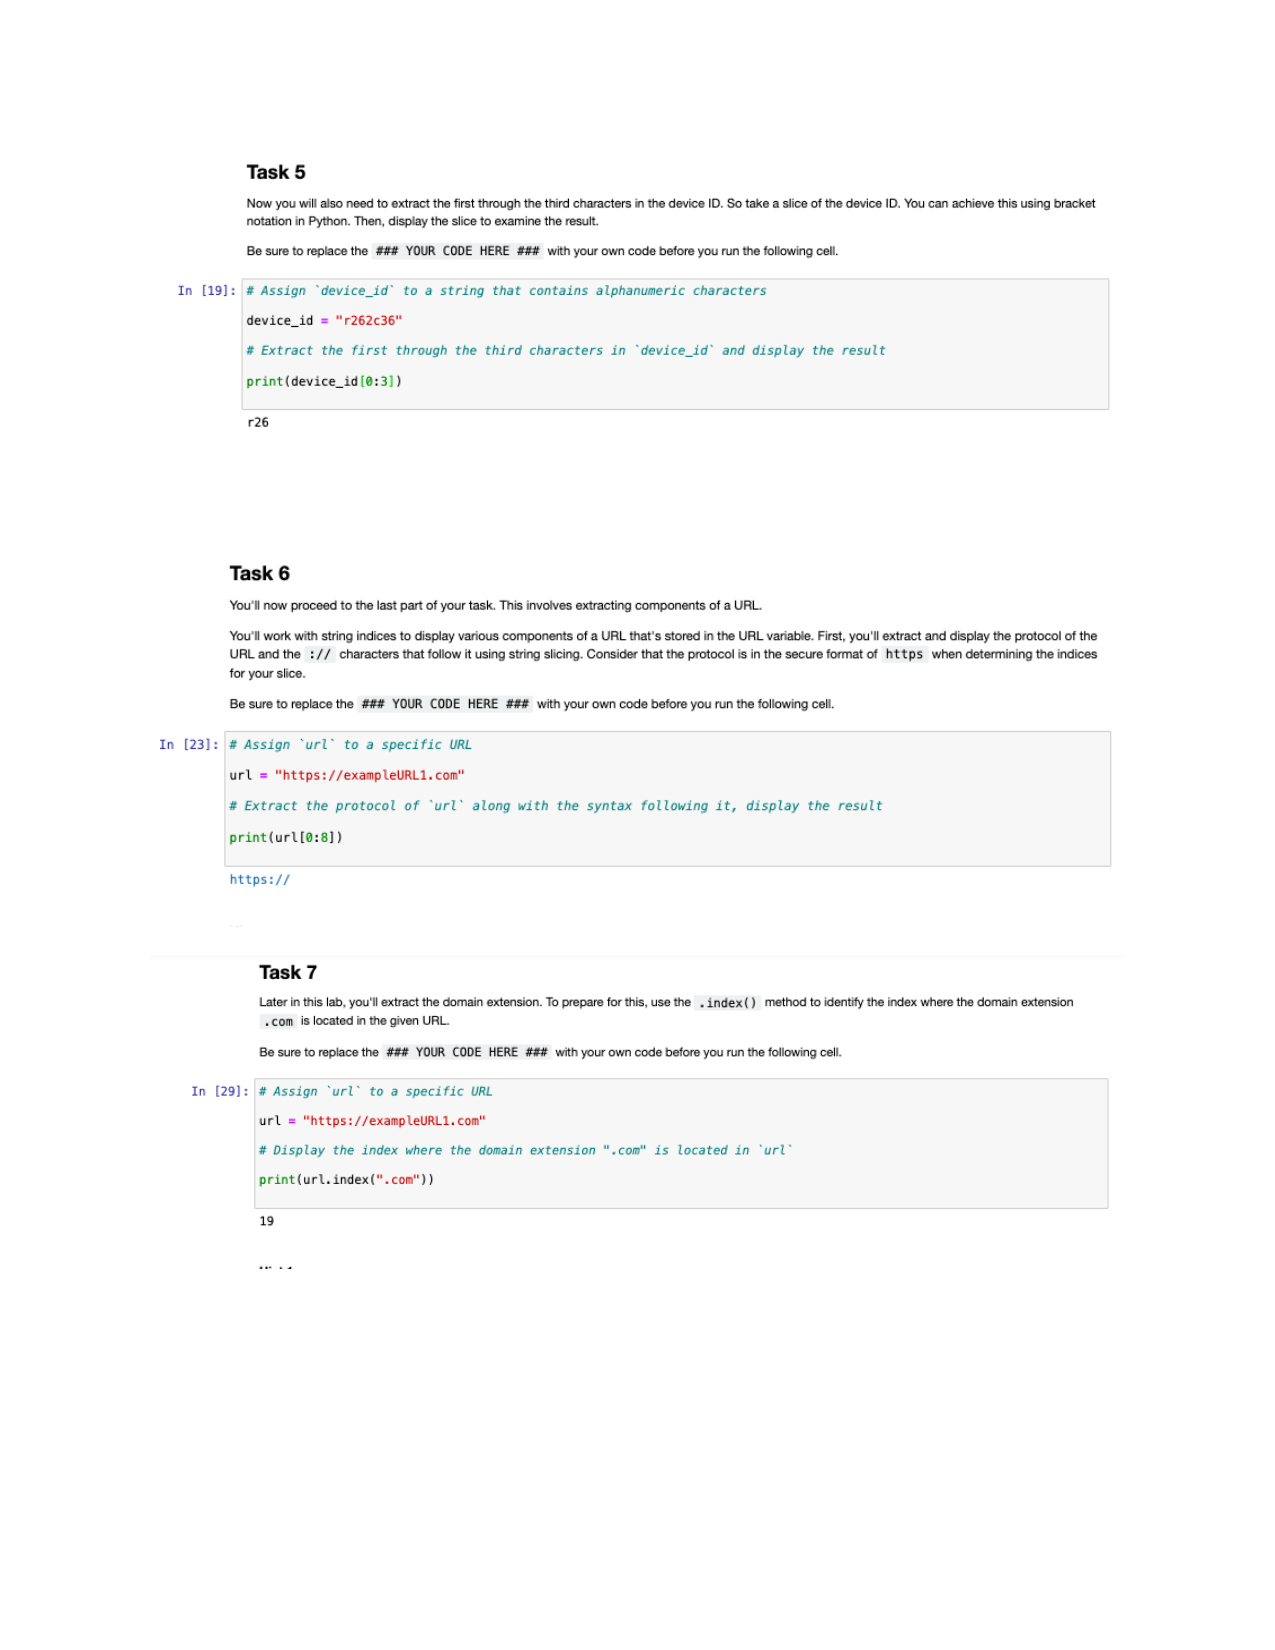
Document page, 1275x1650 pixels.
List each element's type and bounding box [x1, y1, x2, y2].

picture [150, 955, 1125, 1269]
picture [150, 150, 1125, 461]
picture [150, 545, 1125, 927]
